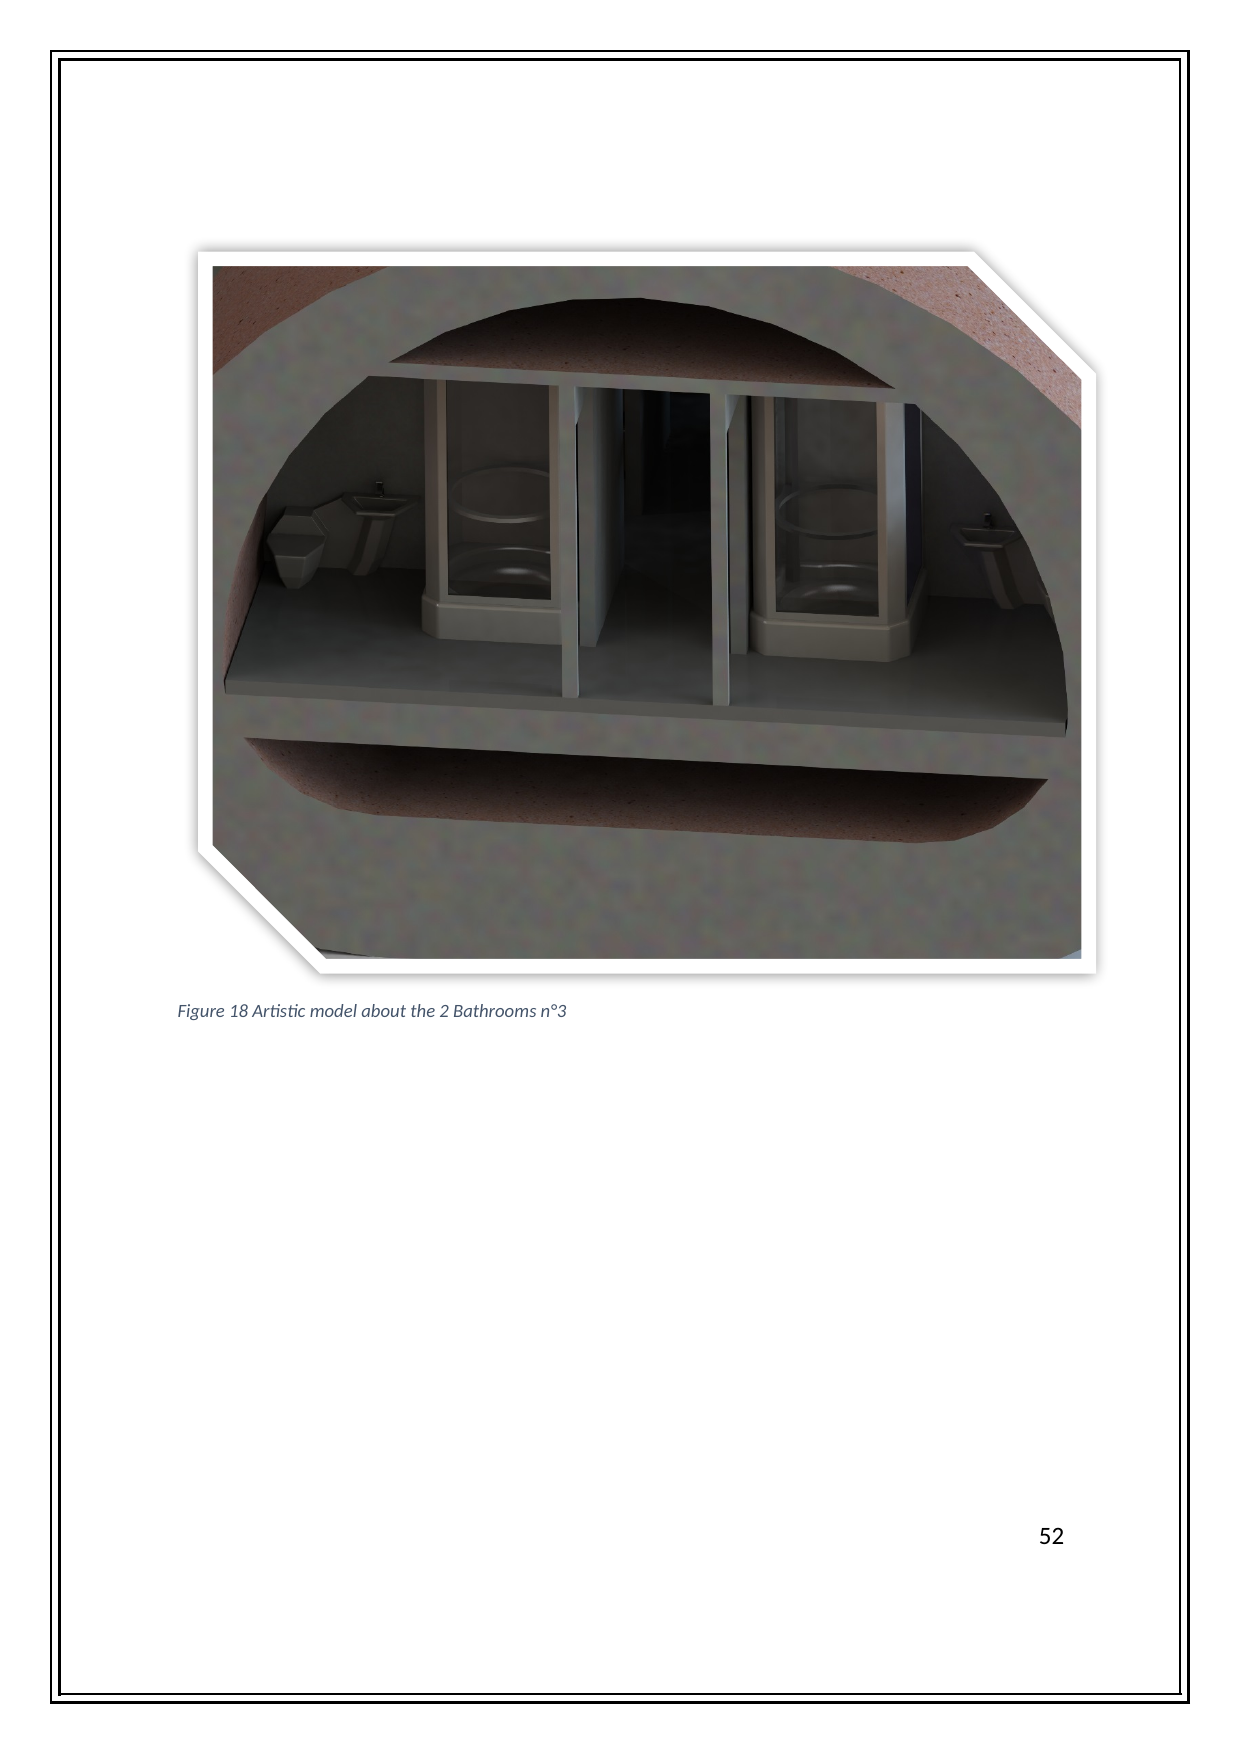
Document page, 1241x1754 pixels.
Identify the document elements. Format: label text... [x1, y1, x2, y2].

text Figure 18 Artistic model about the 2 Bathrooms n°3 [177, 999, 1063, 1022]
picture [213, 267, 1081, 958]
